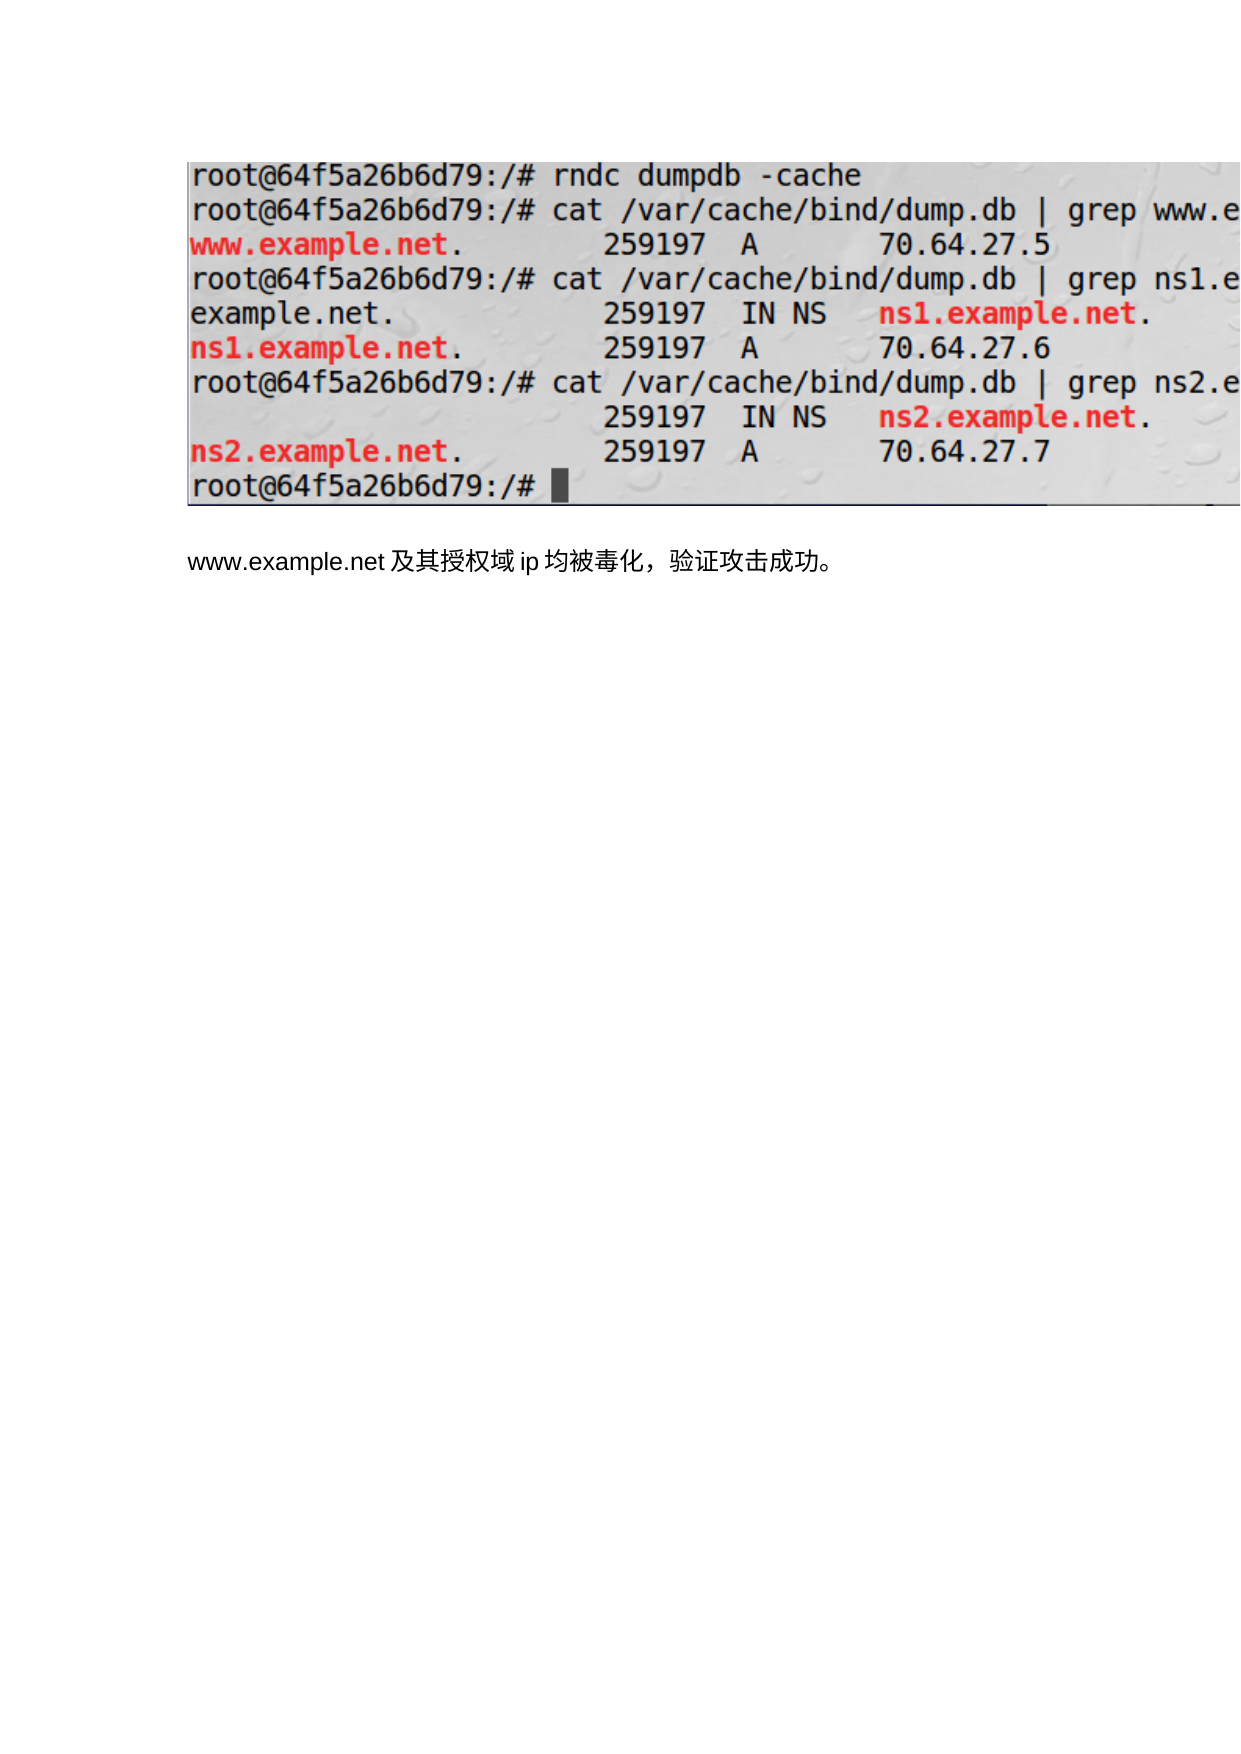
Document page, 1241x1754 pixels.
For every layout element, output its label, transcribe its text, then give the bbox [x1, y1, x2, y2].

text www.example.net及其授权域ip均被毒化，验证攻击成功。 [187, 527, 1053, 592]
picture [187, 162, 1241, 506]
